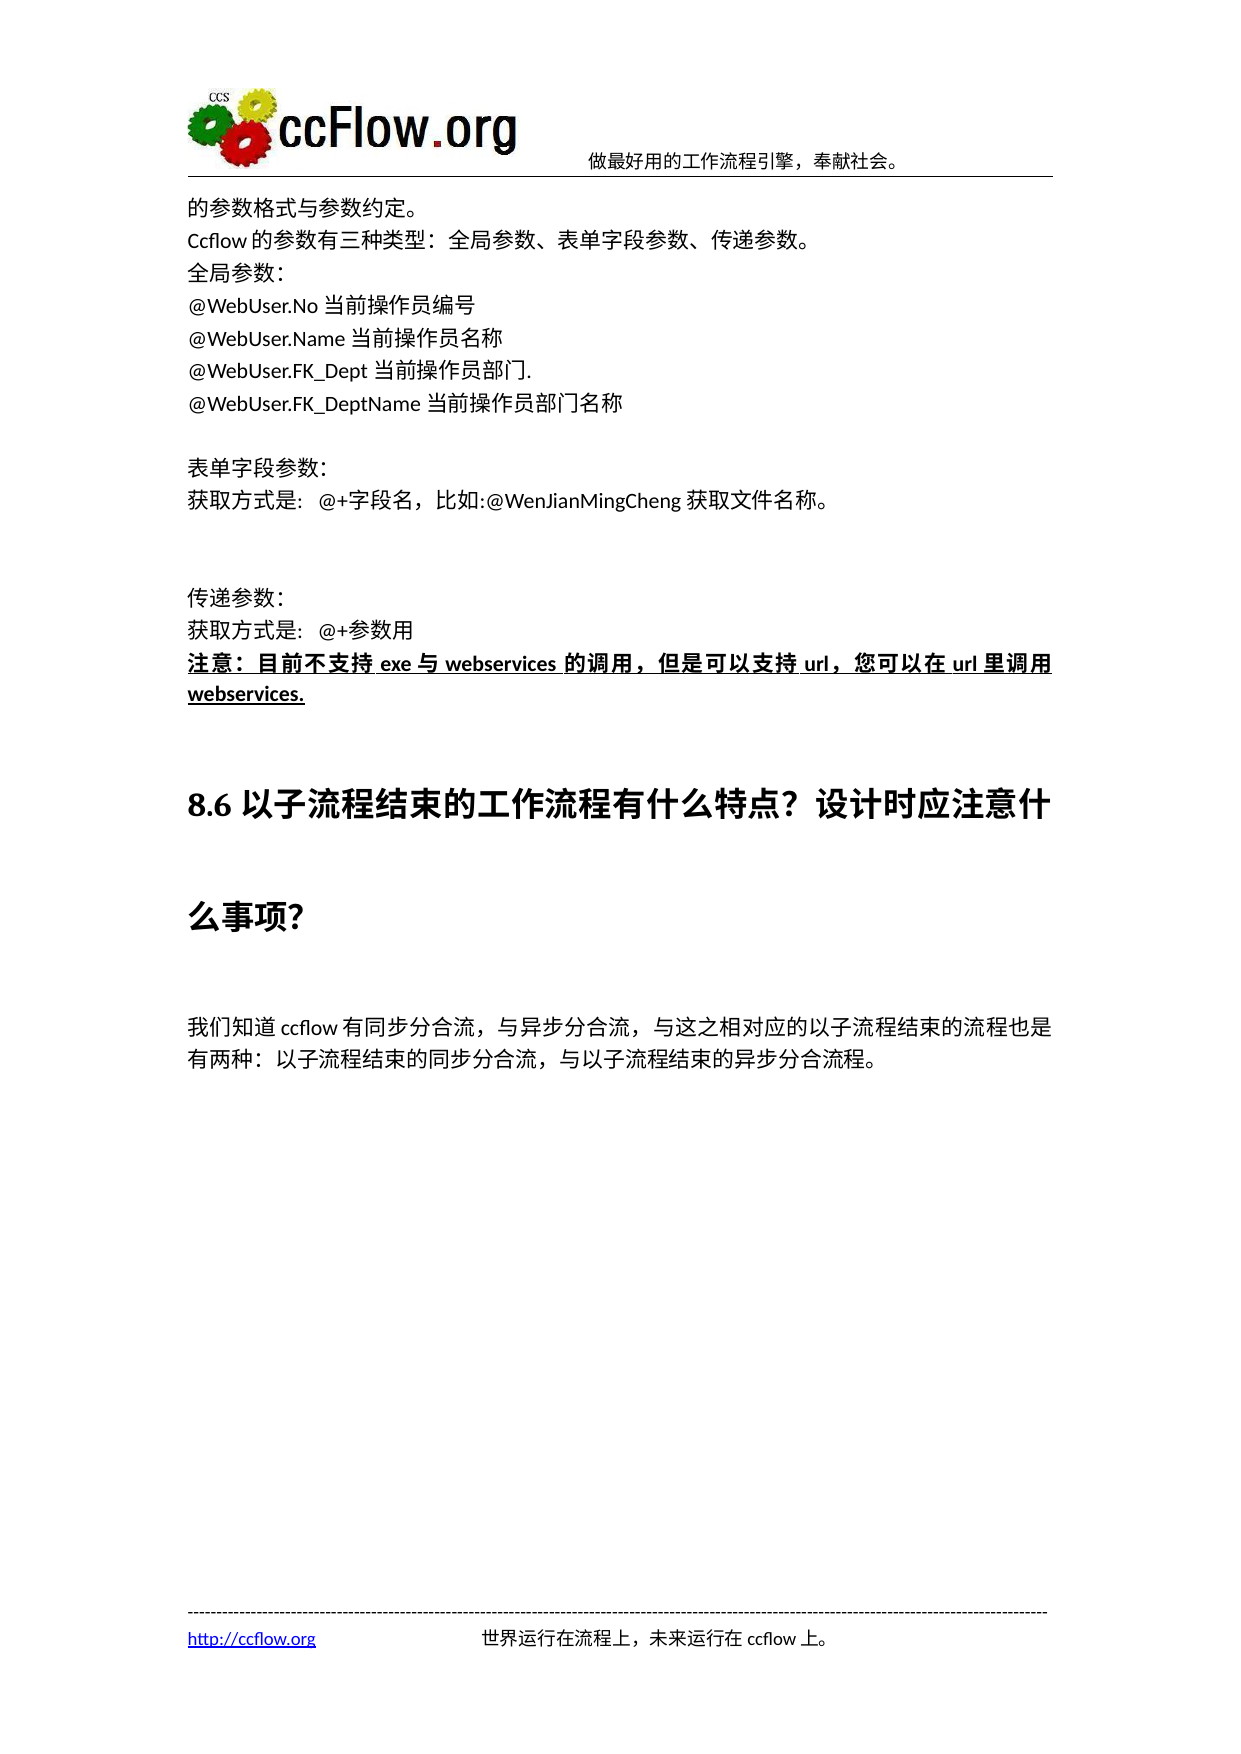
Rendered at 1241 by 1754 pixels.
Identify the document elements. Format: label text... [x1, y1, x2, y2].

text 传递参数： [187, 580, 1053, 613]
text Ccflow的参数有三种类型：全局参数、表单字段参数、传递参数。 [187, 223, 1053, 255]
picture [187, 88, 521, 169]
text 在整个流程设计过程中，经常用到表达式，有表达式都要有参数，这里总结ccflow的中的参数格式与参数约定。 [187, 190, 1053, 223]
text @WebUser.Name 当前操作员名称 [187, 320, 1053, 353]
text @WebUser.FK_Dept 当前操作员部门. [187, 353, 1053, 385]
subtitle 8.6 以子流程结束的工作流程有什么特点？设计时应注意什么事项？ [187, 770, 1053, 947]
text 表单字段参数： [187, 450, 1053, 483]
text 我们知道ccflow有同步分合流，与异步分合流，与这之相对应的以子流程结束的流程也是有两种：以子流程结束的同步分合流，与以子流程结束的异步分合流程。 [187, 1009, 1053, 1074]
text 获取方式是: @+参数用 [187, 613, 1053, 645]
text 获取方式是: @+字段名，比如:@WenJianMingCheng 获取文件名称。 [187, 483, 1053, 515]
text @WebUser.No 当前操作员编号 [187, 288, 1053, 320]
text 全局参数： [187, 255, 1053, 288]
text 注意：目前不支持exe与webservices 的调用，但是可以支持url，您可以在url里调用webservices. [187, 645, 1053, 710]
text @WebUser.FK_DeptName 当前操作员部门名称 [187, 385, 1053, 418]
